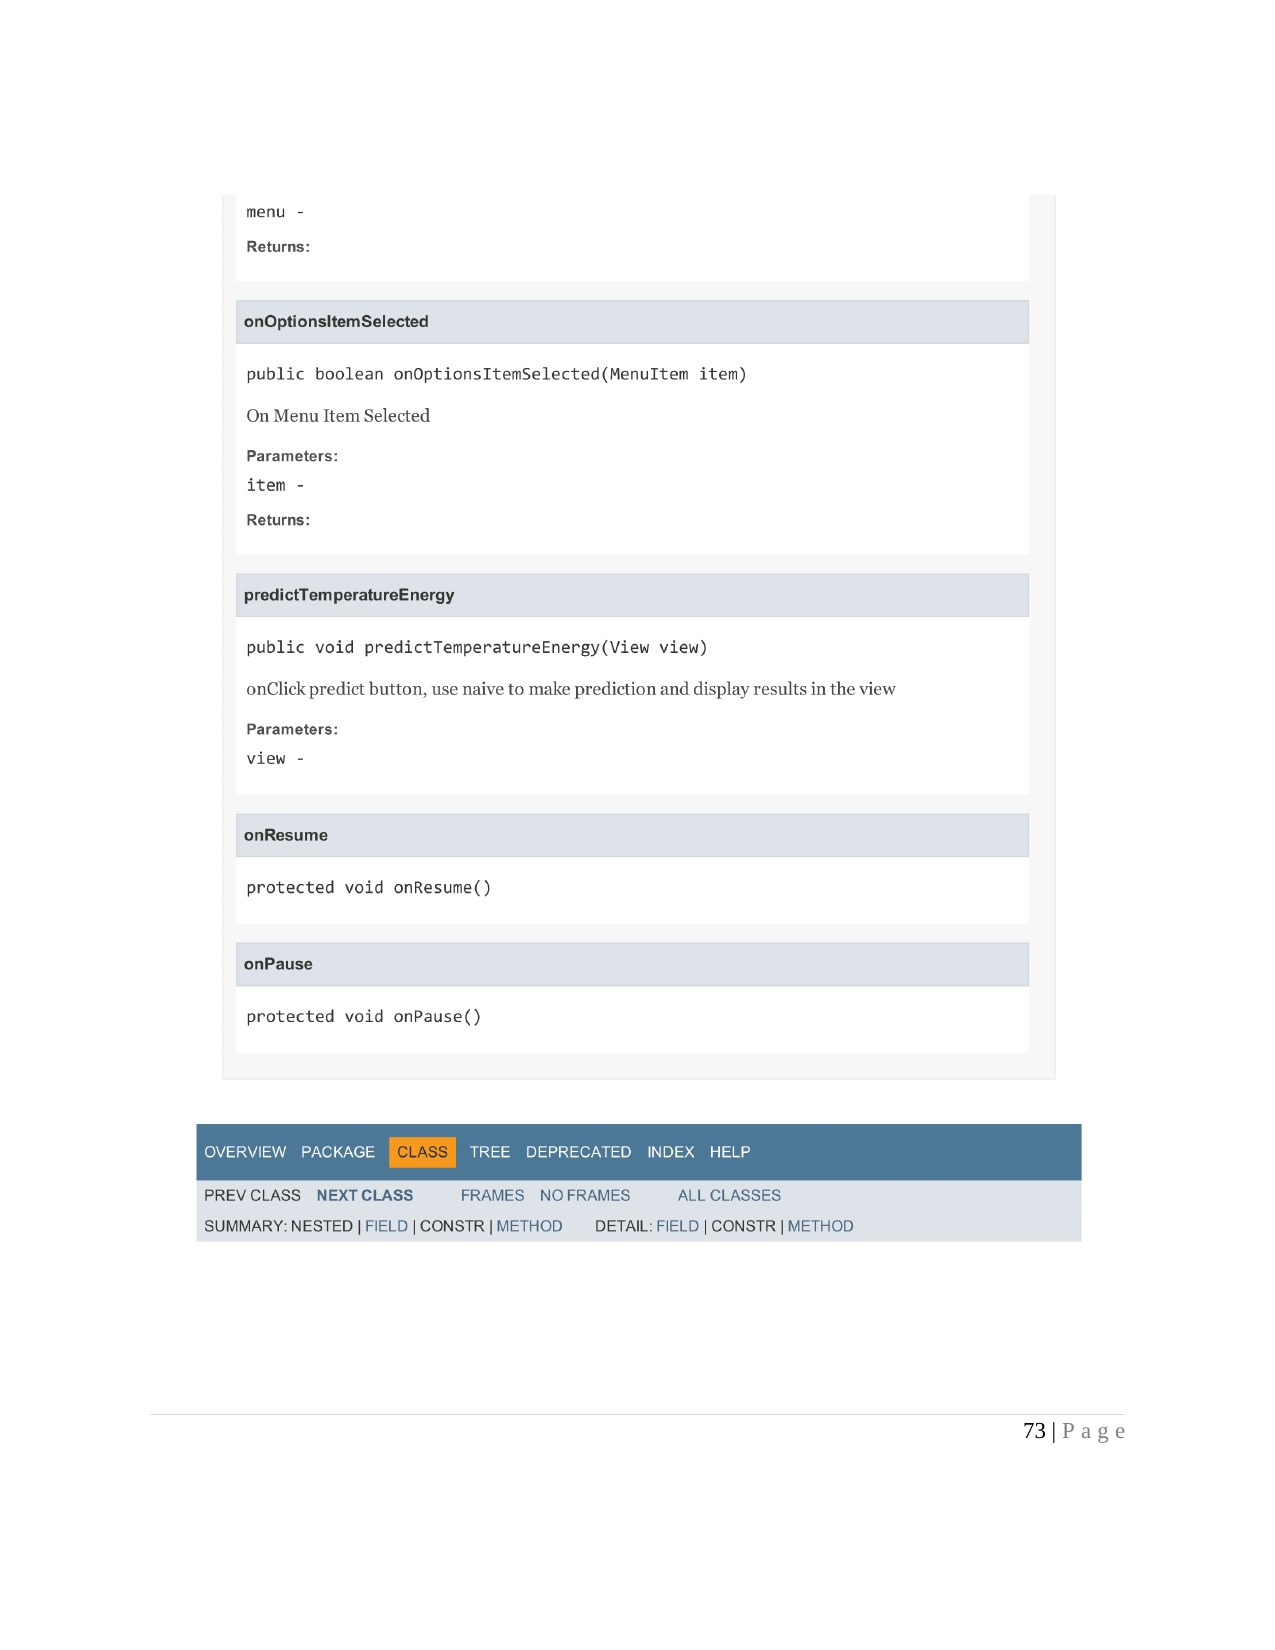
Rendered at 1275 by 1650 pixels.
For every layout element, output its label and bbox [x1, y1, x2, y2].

picture [150, 150, 1125, 1412]
